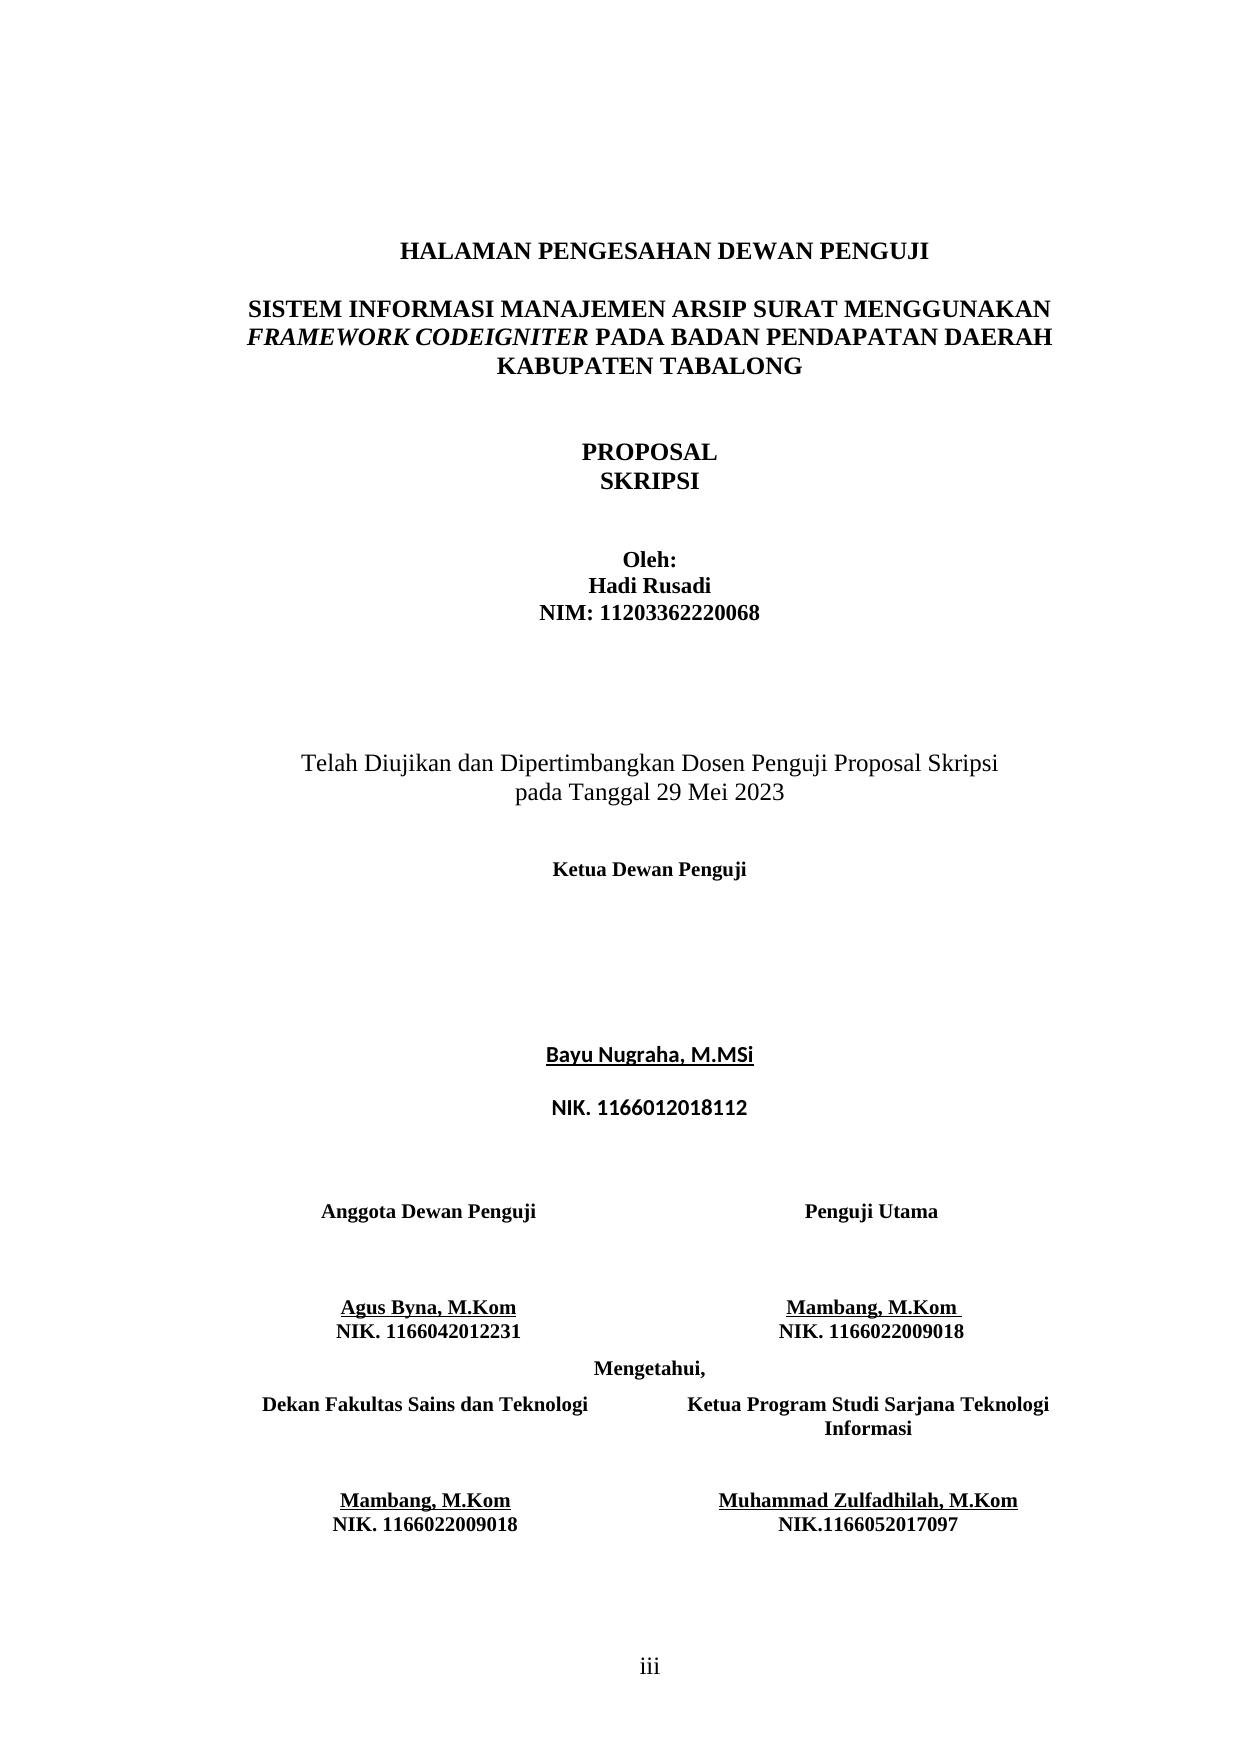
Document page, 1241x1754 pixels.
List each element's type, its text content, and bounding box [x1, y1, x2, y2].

text Oleh: [236, 546, 1063, 572]
table_cell Dekan Fakultas Sains dan Teknologi Mambang, M.Kom NIK. 1166022009018 [207, 1392, 643, 1561]
text SKRIPSI [236, 466, 1063, 495]
text NIM: 11203362220068 [236, 599, 1063, 625]
table_header Ketua Dewan Penguji Bayu Nugraha, M.MSi NIK. 1166012018112 [237, 857, 1062, 1199]
text pada Tanggal 29 Mei 2023 [236, 777, 1063, 806]
text PROPOSAL [236, 437, 1063, 466]
subtitle HALAMAN PENGESAHAN DEWAN PENGUJI [266, 236, 1063, 265]
text SISTEM INFORMASI MANAJEMEN ARSIP SURAT MENGGUNAKAN FRAMEWORK CODEIGNITER PADA BADAN PENDAPATAN DAERAH KABUPATEN TABALONG [236, 294, 1063, 380]
table_cell Penguji Utama Mambang, M.Kom NIK. 1166022009018 [650, 1199, 1093, 1343]
table_cell Anggota Dewan Penguji Agus Byna, M.Kom NIK. 1166042012231 [207, 1199, 650, 1343]
text Telah Diujikan dan Dipertimbangkan Dosen Penguji Proposal Skripsi [236, 748, 1063, 777]
table_cell Mengetahui, [237, 1343, 1062, 1392]
text Hadi Rusadi [236, 572, 1063, 599]
table_cell Ketua Program Studi Sarjana Teknologi Informasi Muhammad Zulfadhilah, M.Kom NIK.1166052017097 [644, 1392, 1093, 1561]
